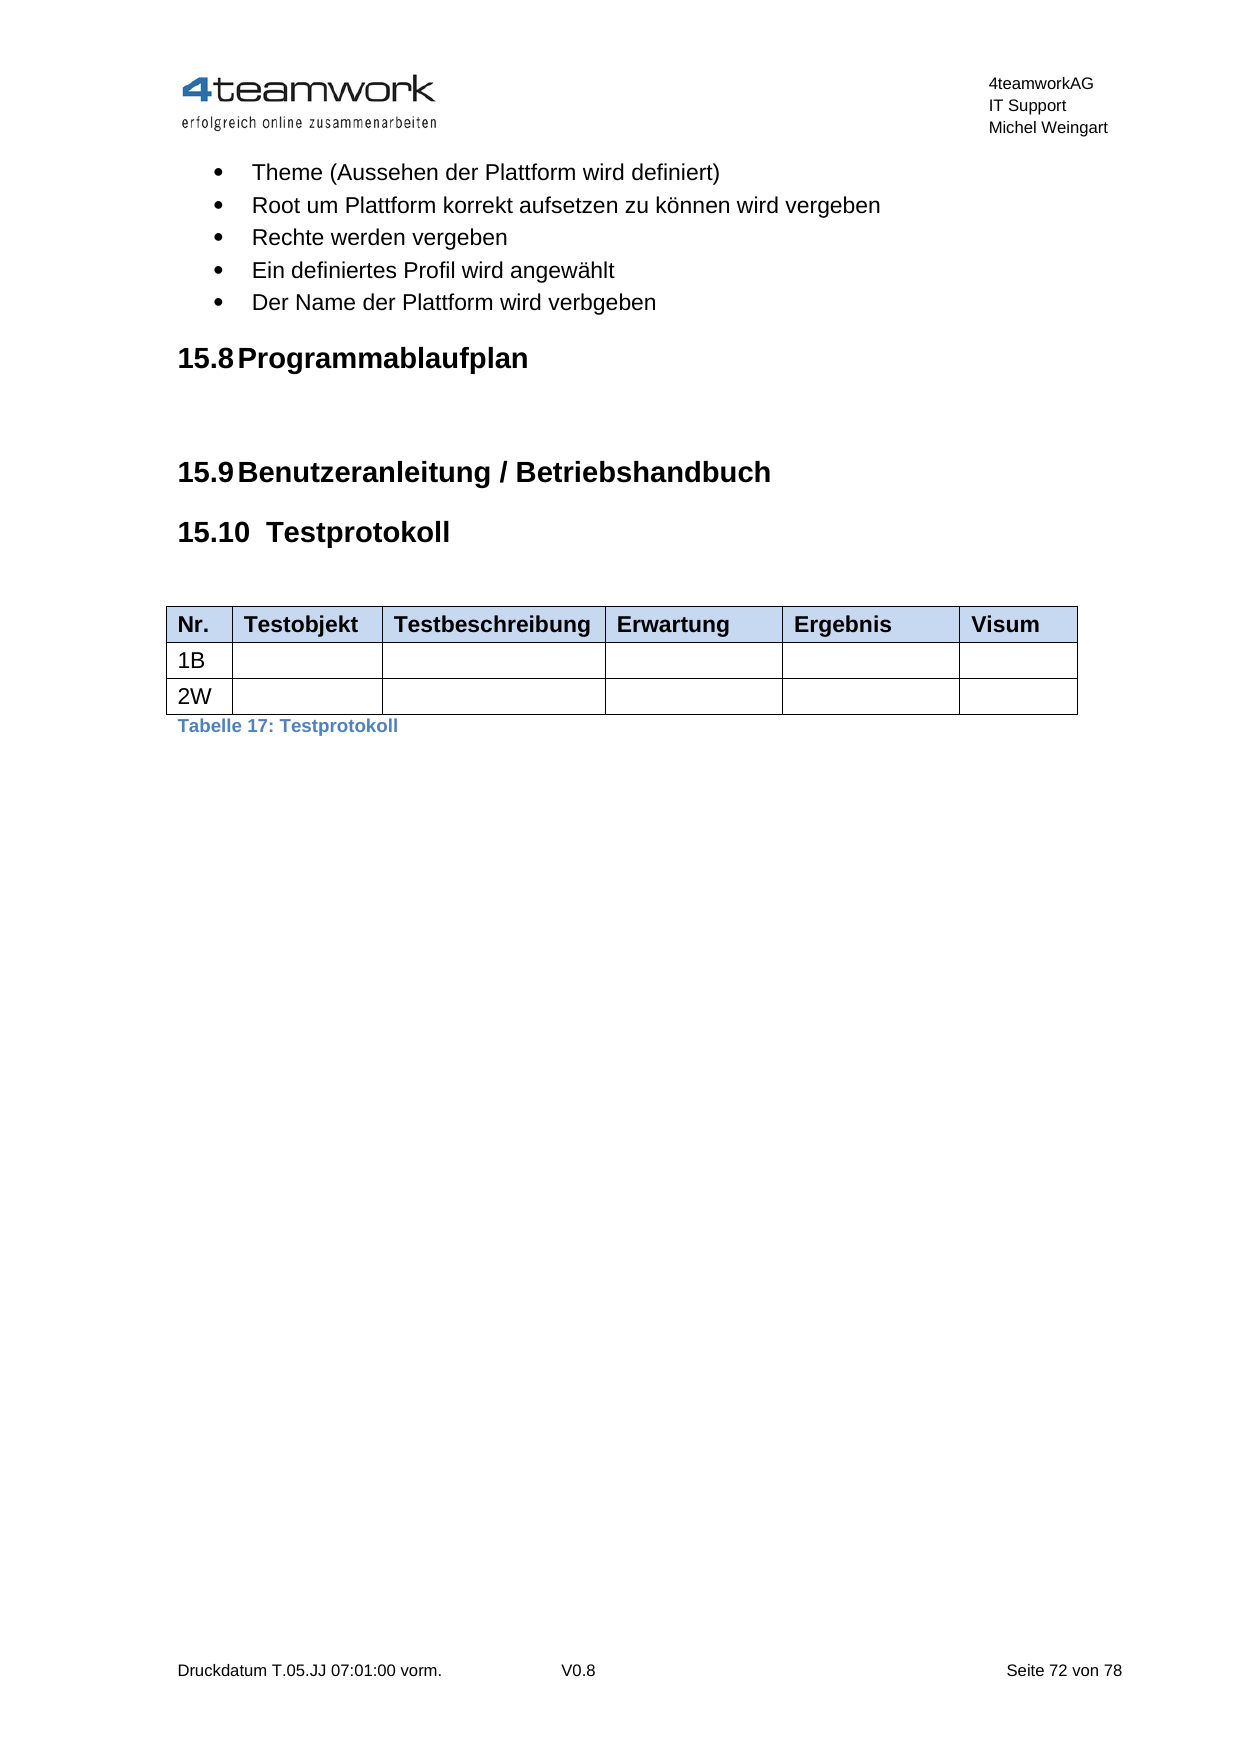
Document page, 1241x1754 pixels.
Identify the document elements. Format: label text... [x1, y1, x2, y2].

list Theme (Aussehen der Plattform wird definiert) [214, 159, 1122, 185]
table_cell [960, 679, 1077, 713]
list Ein definiertes Profil wird angewählt [214, 257, 1122, 283]
table_cell [233, 643, 382, 678]
list Rechte werden vergeben [214, 224, 1122, 251]
table_cell [960, 643, 1077, 678]
table_header Ergebnis [783, 607, 959, 642]
table_cell [383, 679, 605, 713]
table_cell [606, 643, 782, 678]
table_header Testobjekt [233, 607, 382, 642]
table_cell 1B [167, 643, 232, 678]
subtitle Benutzeranleitung / Betriebshandbuch [177, 455, 1122, 488]
table_cell [783, 679, 959, 713]
list Der Name der Plattform wird verbgeben [214, 289, 1122, 316]
table_cell [383, 643, 605, 678]
table_header Nr. [167, 607, 232, 642]
table_header Testbeschreibung [383, 607, 605, 642]
table_cell [783, 643, 959, 678]
text Tabelle 17: Testprotokoll [177, 714, 1122, 736]
table_header Visum [960, 607, 1077, 642]
subtitle Programmablaufplan [177, 341, 1122, 374]
table_cell 2W [167, 679, 232, 713]
list Root um Plattform korrekt aufsetzen zu können wird vergeben [214, 192, 1122, 218]
table_cell [233, 679, 382, 713]
table_cell [606, 679, 782, 713]
table_header Erwartung [606, 607, 782, 642]
picture [177, 69, 440, 134]
subtitle Testprotokoll [177, 515, 1122, 549]
